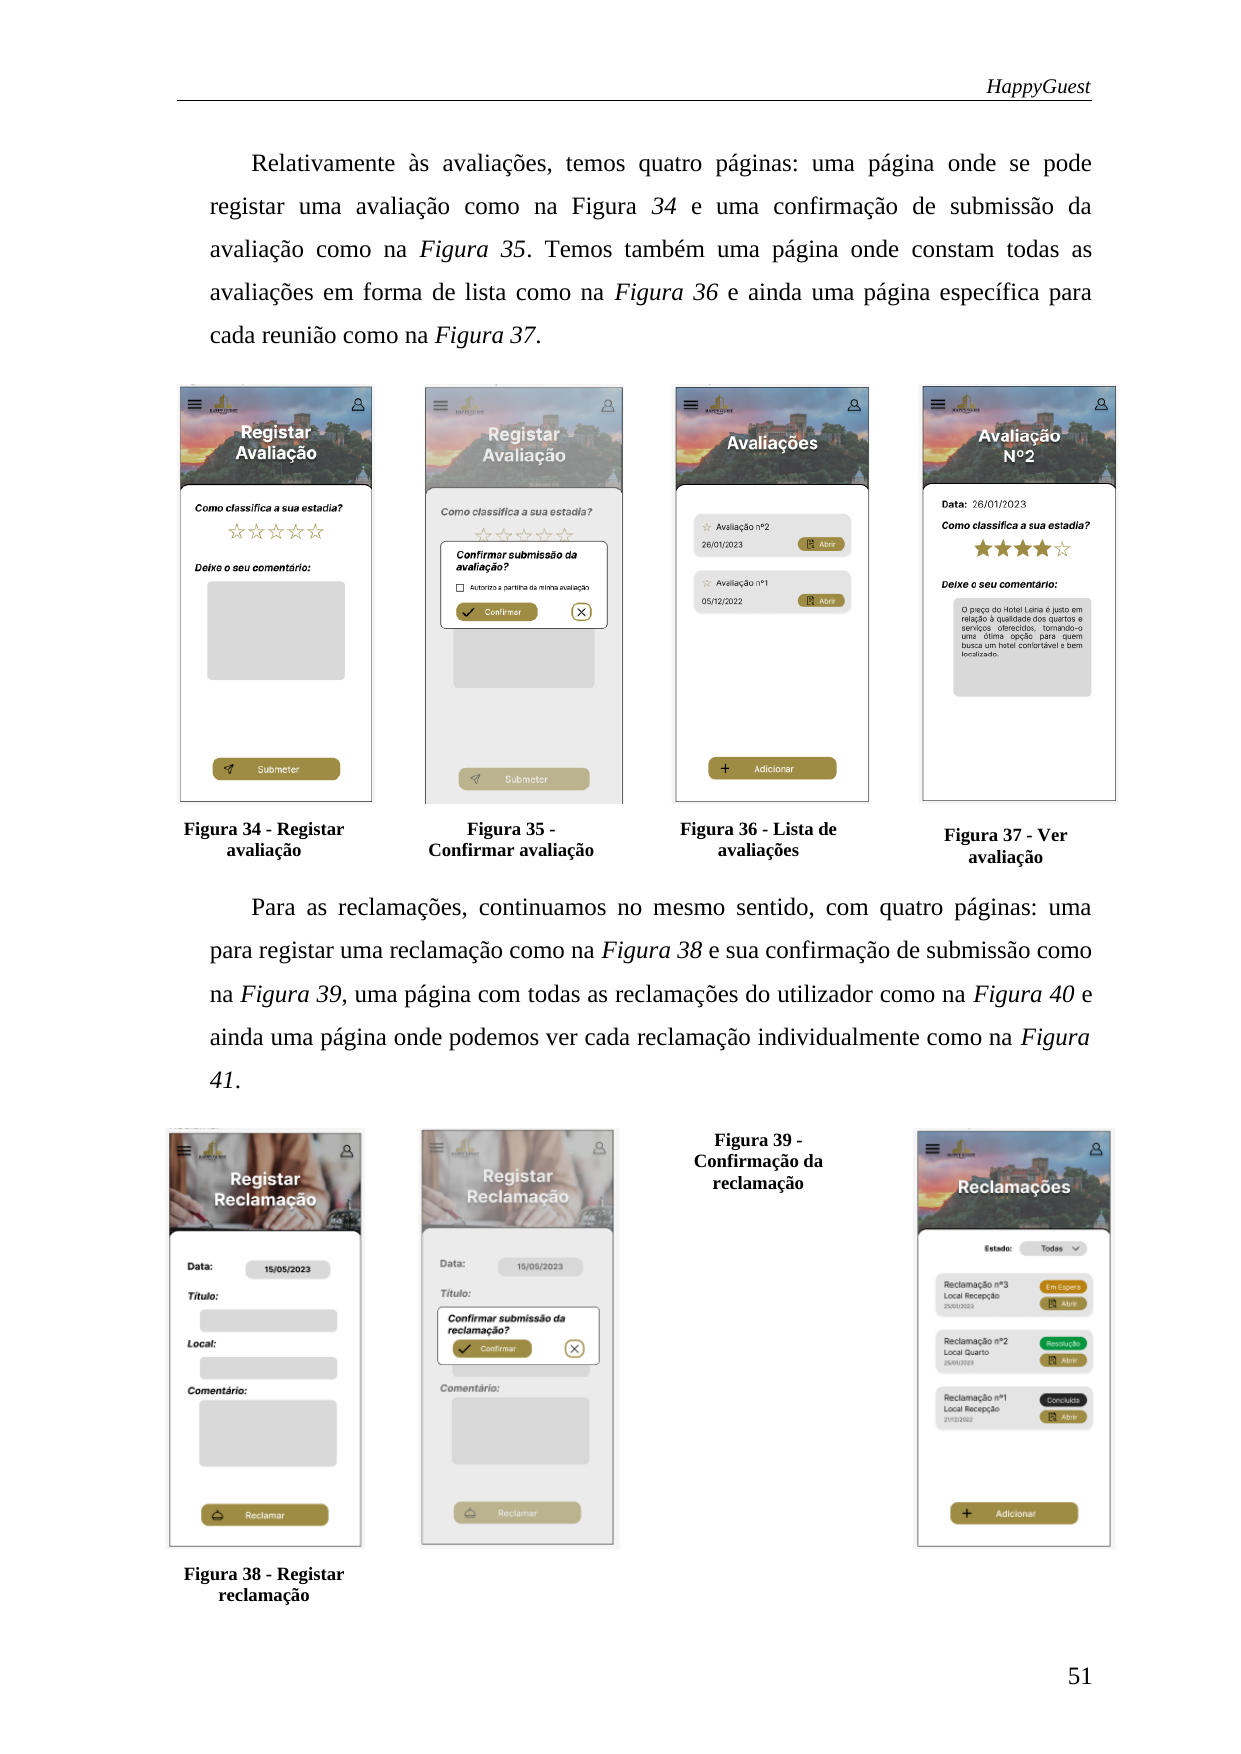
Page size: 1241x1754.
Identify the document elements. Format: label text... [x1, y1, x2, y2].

text Figura 34 - Registar avaliação [177, 818, 351, 861]
text Figura 38 - Registar reclamação [177, 1562, 351, 1606]
text Relativamente às avaliações, temos quatro páginas: uma página onde se pode registar uma avaliação como na Figura 34 e uma confirmação de submissão da avaliação como na Figura 35. Temos também uma página onde constam todas as avaliações em forma de lista como na Figura 36 e ainda uma página específica para cada reunião como na Figura 37. [209, 148, 1092, 349]
text Figura 37 - Ver avaliação [919, 824, 1092, 867]
picture [424, 384, 624, 804]
text Figura 39 - Confirmação da reclamação [672, 1129, 845, 1193]
picture [418, 1128, 620, 1549]
picture [165, 1128, 365, 1549]
text Figura 35 - Confirmar avaliação [424, 818, 598, 861]
text Figura 36 - Lista de avaliações [672, 818, 845, 861]
picture [177, 384, 375, 804]
picture [918, 384, 1119, 804]
picture [912, 1128, 1116, 1549]
picture [671, 384, 870, 804]
text Para as reclamações, continuamos no mesmo sentido, com quatro páginas: uma para registar uma reclamação como na Figura 38 e sua confirmação de submissão como na Figura 39, uma página com todas as reclamações do utilizador como na Figura 40 e ainda uma página onde podemos ver cada reclamação individualmente como na Figura 41. [209, 892, 1092, 1094]
